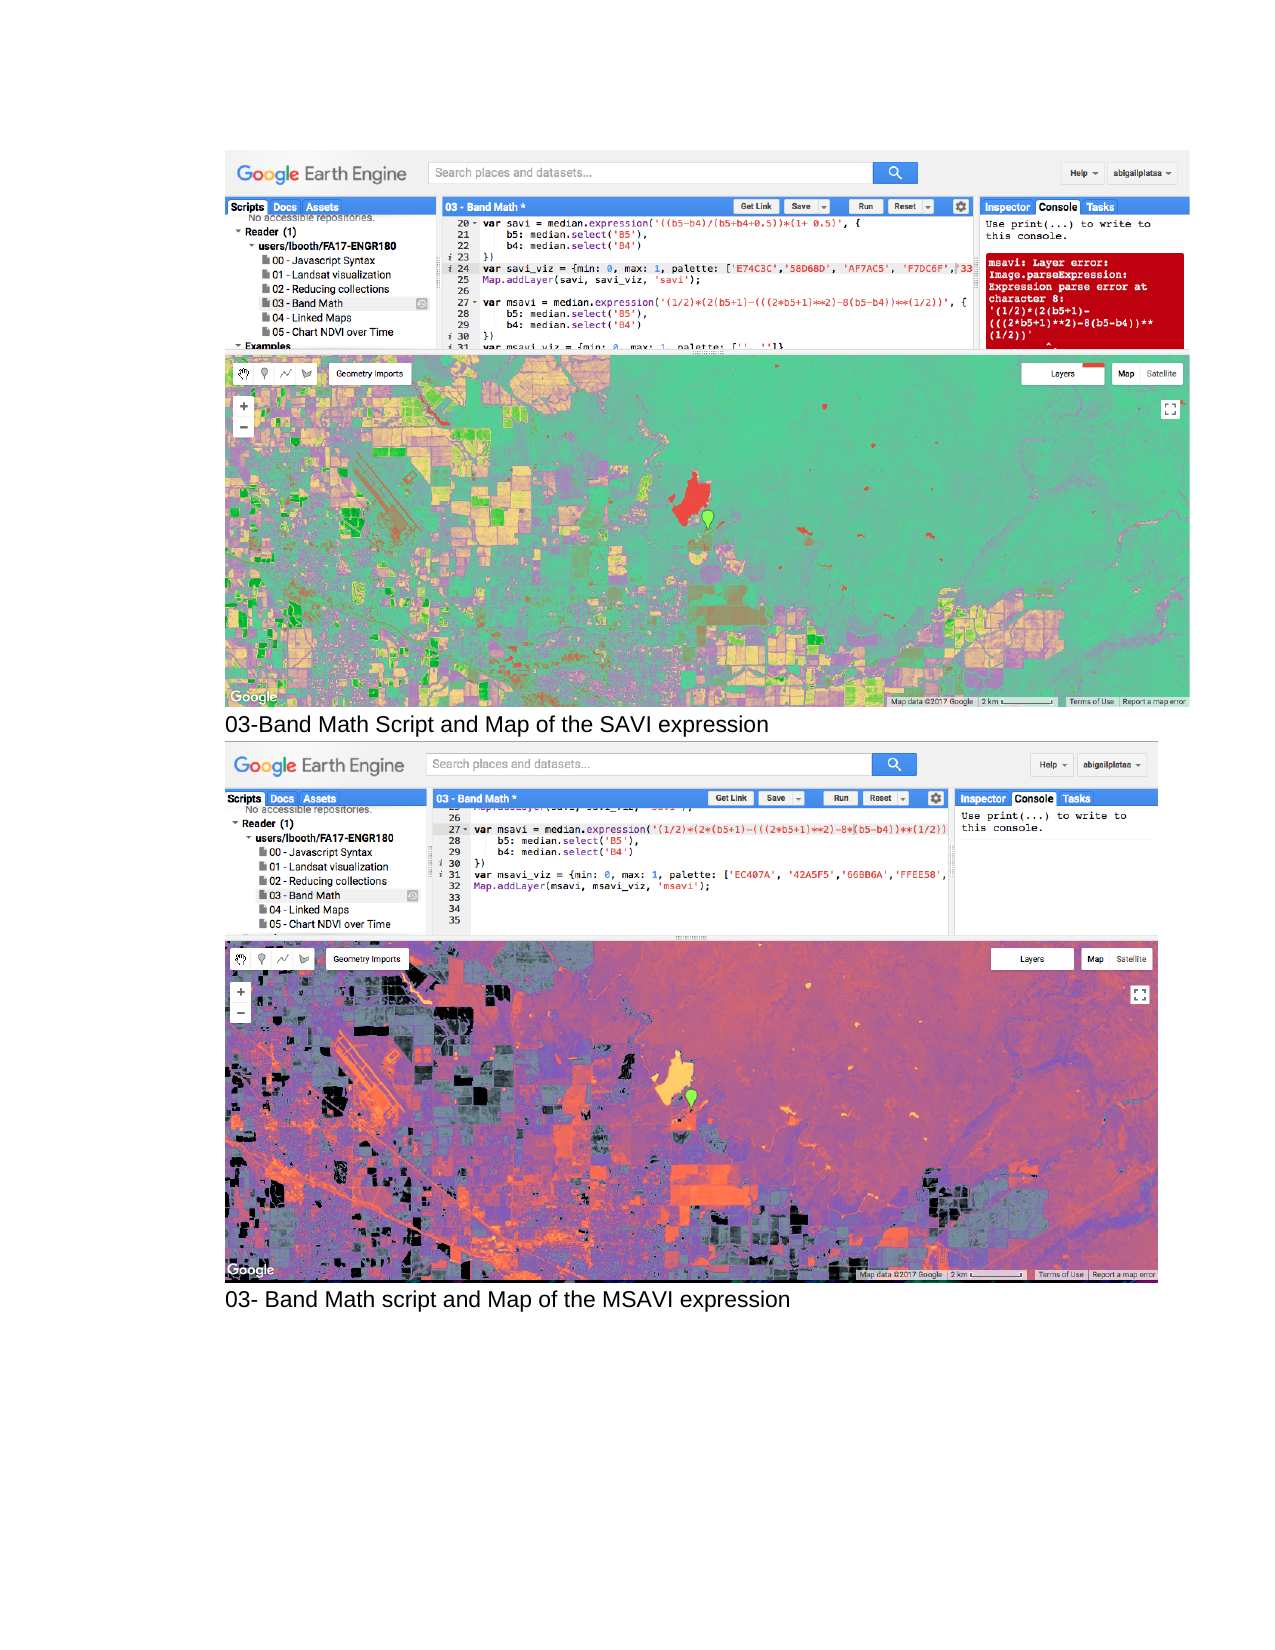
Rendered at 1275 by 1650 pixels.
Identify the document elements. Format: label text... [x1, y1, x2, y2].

text 03- Band Math script and Map of the MSAVI expression [225, 1286, 1125, 1313]
text 03-Band Math Script and Map of the SAVI expression [225, 711, 1125, 737]
picture [225, 150, 1190, 707]
picture [225, 741, 1158, 1283]
